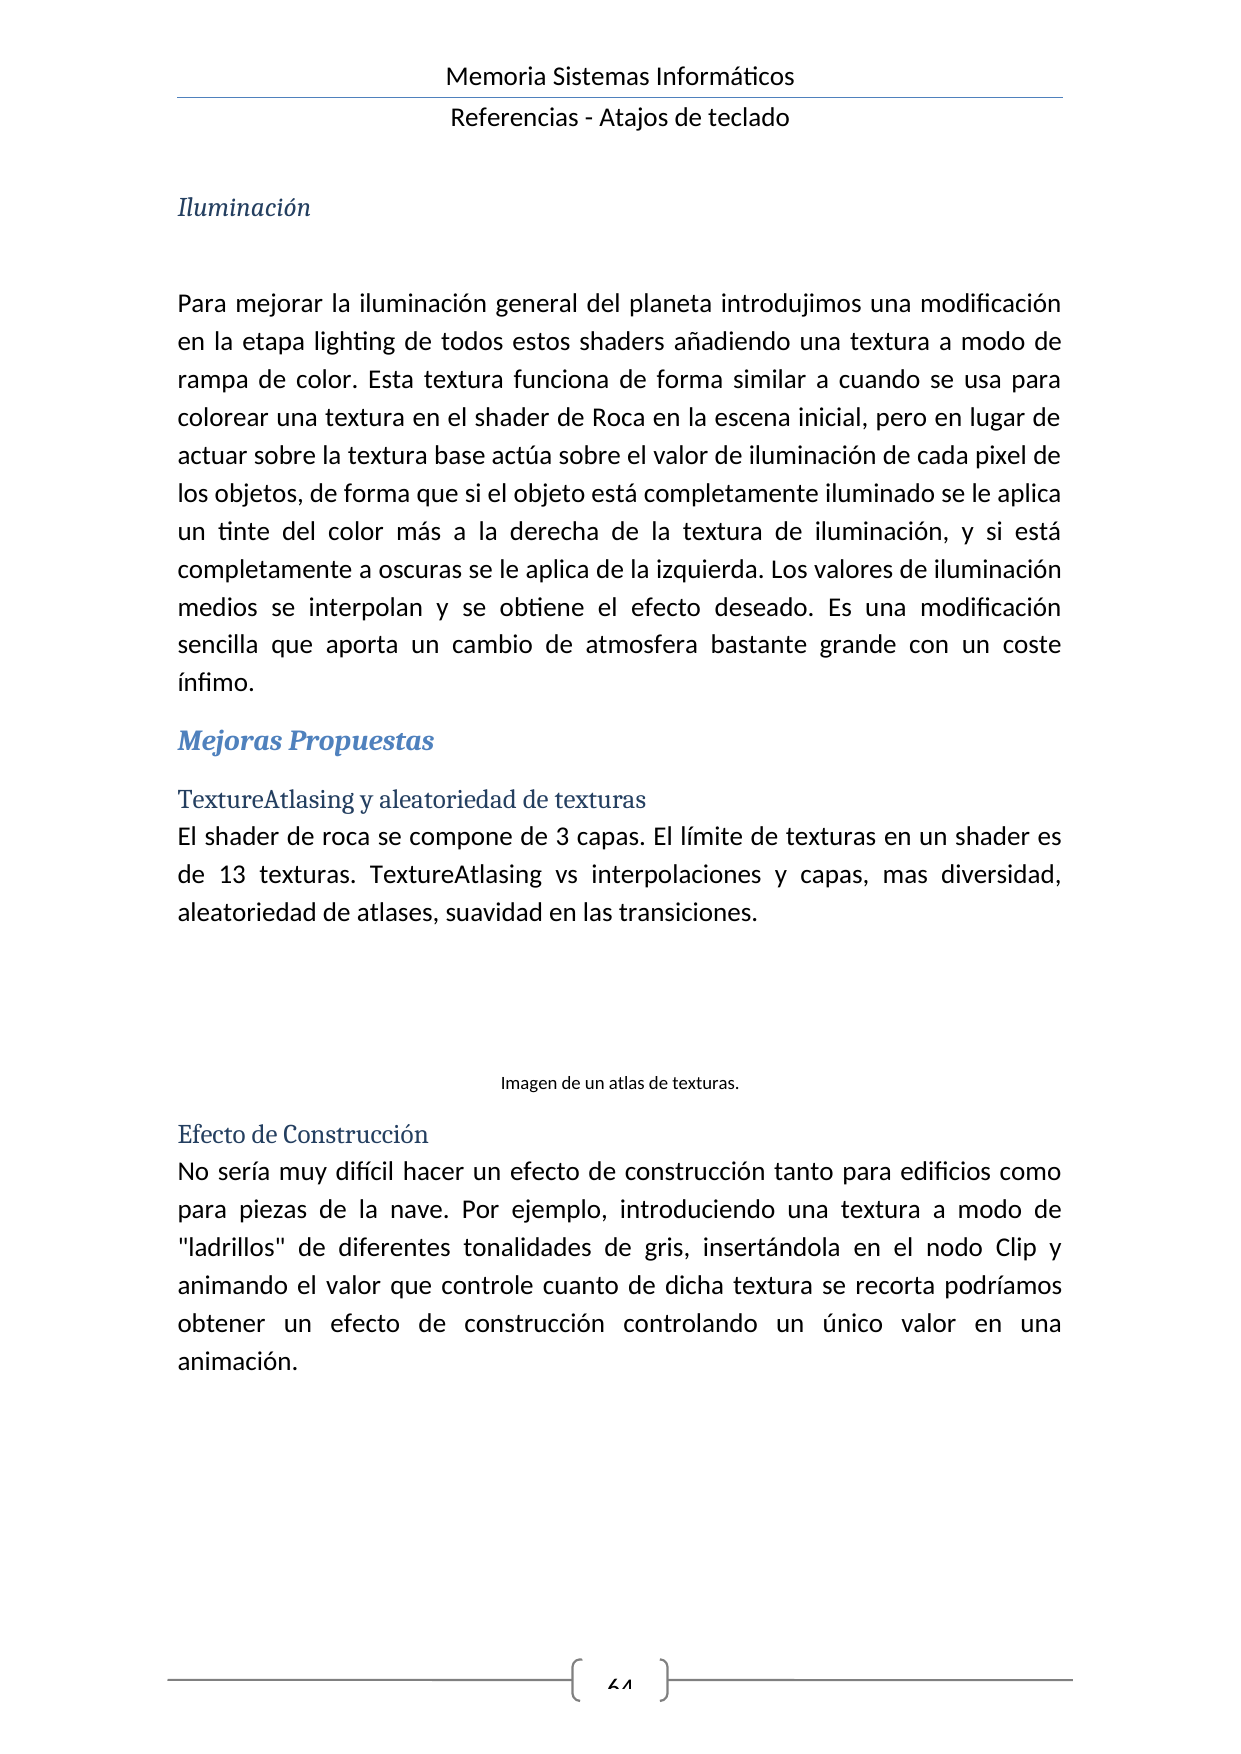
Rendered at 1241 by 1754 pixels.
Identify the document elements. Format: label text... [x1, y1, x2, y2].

text El shader de roca se compone de 3 capas. El límite de texturas en un shader es de 13 texturas. TextureAtlasing vs interpolaciones y capas, mas diversidad, aleatoriedad de atlases, suavidad en las transiciones. [177, 819, 1063, 928]
subtitle Mejoras Propuestas [177, 724, 1063, 758]
text Imagen de un atlas de texturas. [177, 1071, 1063, 1094]
subtitle Iluminación [177, 192, 1063, 223]
subtitle Efecto de Construcción [177, 1119, 1063, 1150]
text No sería muy difícil hacer un efecto de construcción tanto para edificios como para piezas de la nave. Por ejemplo, introduciendo una textura a modo de "ladrillos" de diferentes tonalidades de gris, insertándola en el nodo Clip y animando el valor que controle cuanto de dicha textura se recorta podríamos obtener un efecto de construcción controlando un único valor en una animación. [177, 1154, 1063, 1377]
subtitle TextureAtlasing y aleatoriedad de texturas [177, 784, 1063, 815]
text Para mejorar la iluminación general del planeta introdujimos una modificación en la etapa lighting de todos estos shaders añadiendo una textura a modo de rampa de color. Esta textura funciona de forma similar a cuando se usa para colorear una textura en el shader de Roca en la escena inicial, pero en lugar de actuar sobre la textura base actúa sobre el valor de iluminación de cada pixel de los objetos, de forma que si el objeto está completamente iluminado se le aplica un tinte del color más a la derecha de la textura de iluminación, y si está completamente a oscuras se le aplica de la izquierda. Los valores de iluminación medios se interpolan y se obtiene el efecto deseado. Es una modificación sencilla que aporta un cambio de atmosfera bastante grande con un coste ínfimo. [177, 286, 1063, 698]
